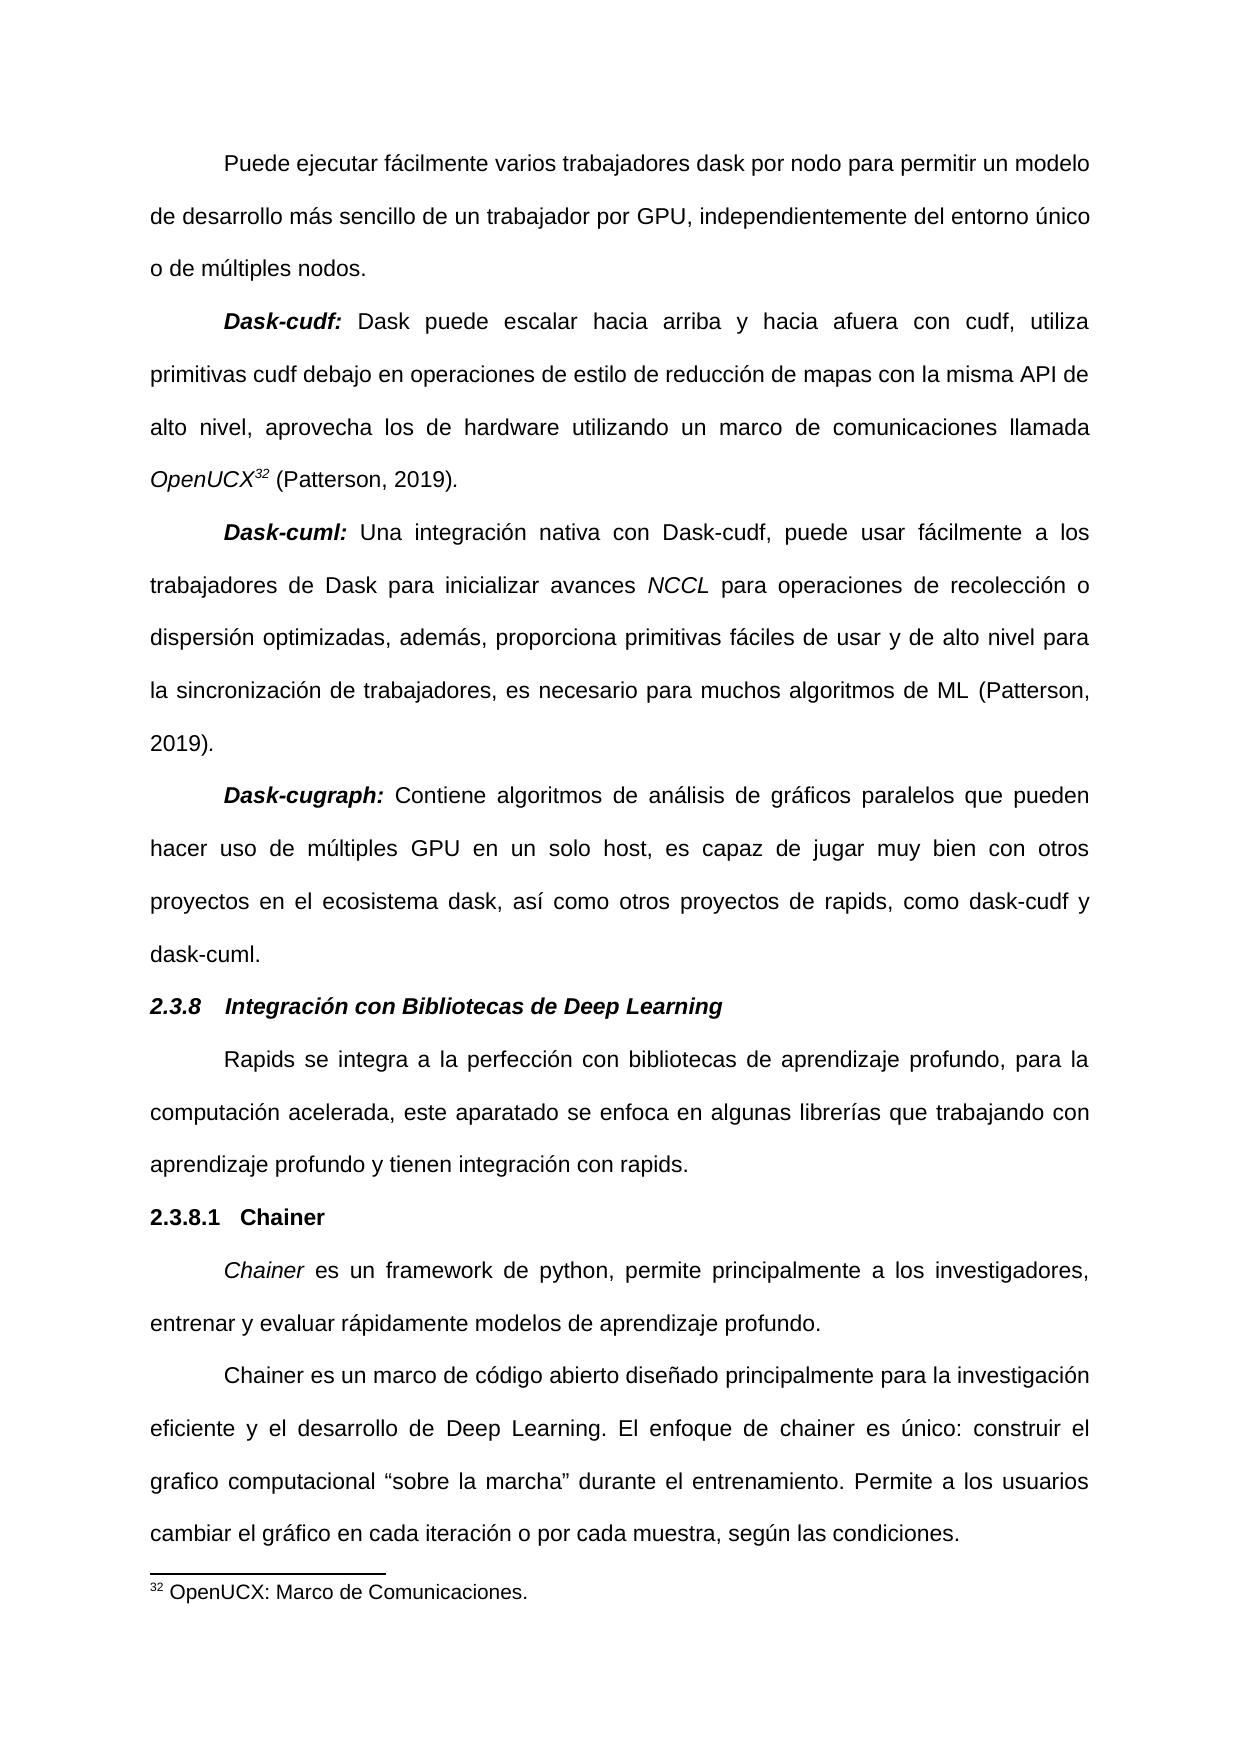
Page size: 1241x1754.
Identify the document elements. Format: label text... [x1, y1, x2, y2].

text Dask-cuml: Una integración nativa con Dask-cudf, puede usar fácilmente a los trabajadores de Dask para inicializar avances NCCL para operaciones de recolección o dispersión optimizadas, además, proporciona primitivas fáciles de usar y de alto nivel para la sincronización de trabajadores, es necesario para muchos algoritmos de ML (Patterson, 2019). [150, 519, 1090, 756]
text Puede ejecutar fácilmente varios trabajadores dask por nodo para permitir un modelo de desarrollo más sencillo de un trabajador por GPU, independientemente del entorno único o de múltiples nodos. [150, 150, 1090, 282]
subtitle Integración con Bibliotecas de Deep Learning [150, 993, 1090, 1020]
text Dask-cugraph: Contiene algoritmos de análisis de gráficos paralelos que pueden hacer uso de múltiples GPU en un solo host, es capaz de jugar muy bien con otros proyectos en el ecosistema dask, así como otros proyectos de rapids, como dask-cudf y dask-cuml. [150, 782, 1090, 967]
text Chainer es un framework de python, permite principalmente a los investigadores, entrenar y evaluar rápidamente modelos de aprendizaje profundo. [150, 1257, 1090, 1336]
text Rapids se integra a la perfección con bibliotecas de aprendizaje profundo, para la computación acelerada, este aparatado se enfoca en algunas librerías que trabajando con aprendizaje profundo y tienen integración con rapids. [150, 1046, 1090, 1178]
text Chainer es un marco de código abierto diseñado principalmente para la investigación eficiente y el desarrollo de Deep Learning. El enfoque de chainer es único: construir el grafico computacional “sobre la marcha” durante el entrenamiento. Permite a los usuarios cambiar el gráfico en cada iteración o por cada muestra, según las condiciones. [150, 1362, 1090, 1547]
text Dask-cudf: Dask puede escalar hacia arriba y hacia afuera con cudf, utiliza primitivas cudf debajo en operaciones de estilo de reducción de mapas con la misma API de alto nivel, aprovecha los de hardware utilizando un marco de comunicaciones llamada OpenUCX (Patterson, 2019). [150, 308, 1090, 493]
subtitle Chainer [150, 1204, 1090, 1231]
